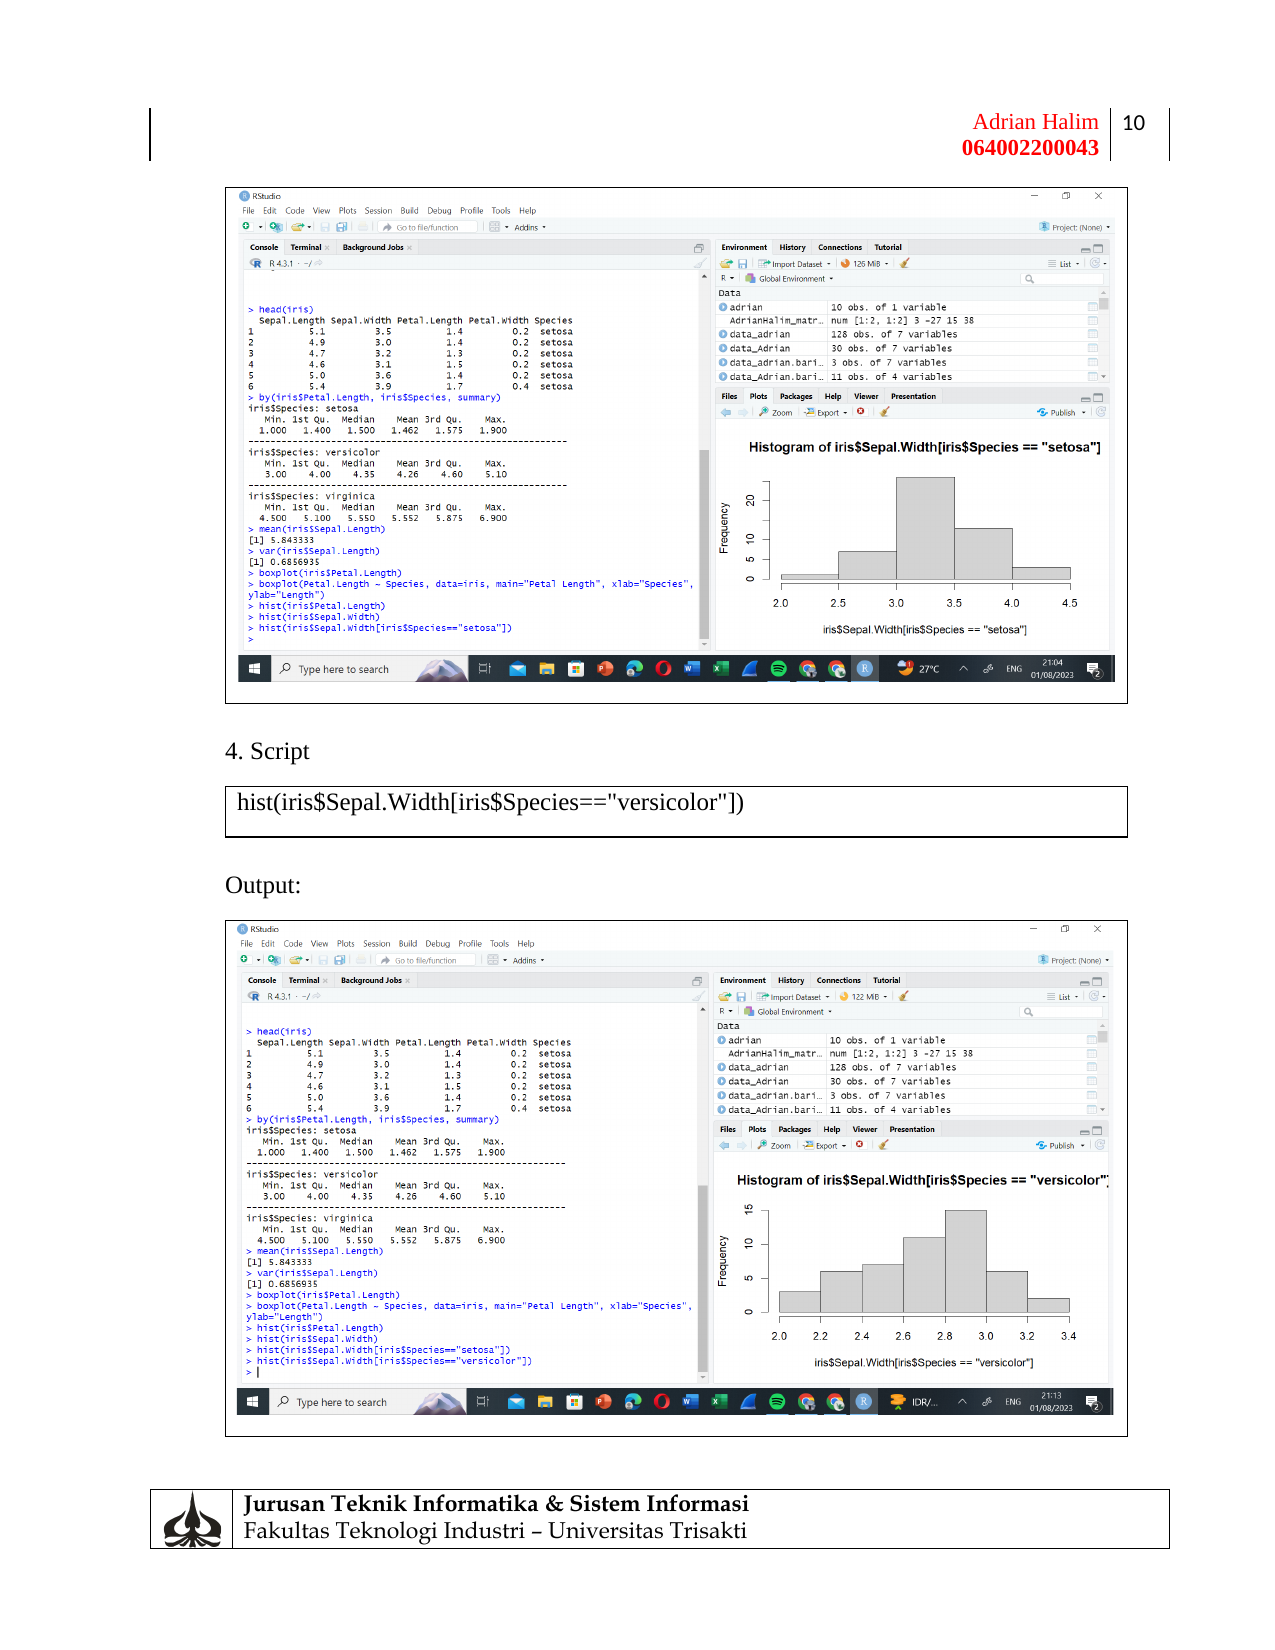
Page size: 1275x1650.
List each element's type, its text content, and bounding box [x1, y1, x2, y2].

text 4. Script [225, 736, 1125, 765]
table_header [226, 188, 1127, 702]
picture [238, 188, 1115, 682]
table_header [226, 921, 1127, 1436]
picture [236, 921, 1114, 1415]
text Output: [225, 871, 1125, 899]
picture [163, 1489, 222, 1548]
table_header hist(iris$Sepal.Width[iris$Species=="versicolor"]) [226, 787, 1127, 836]
